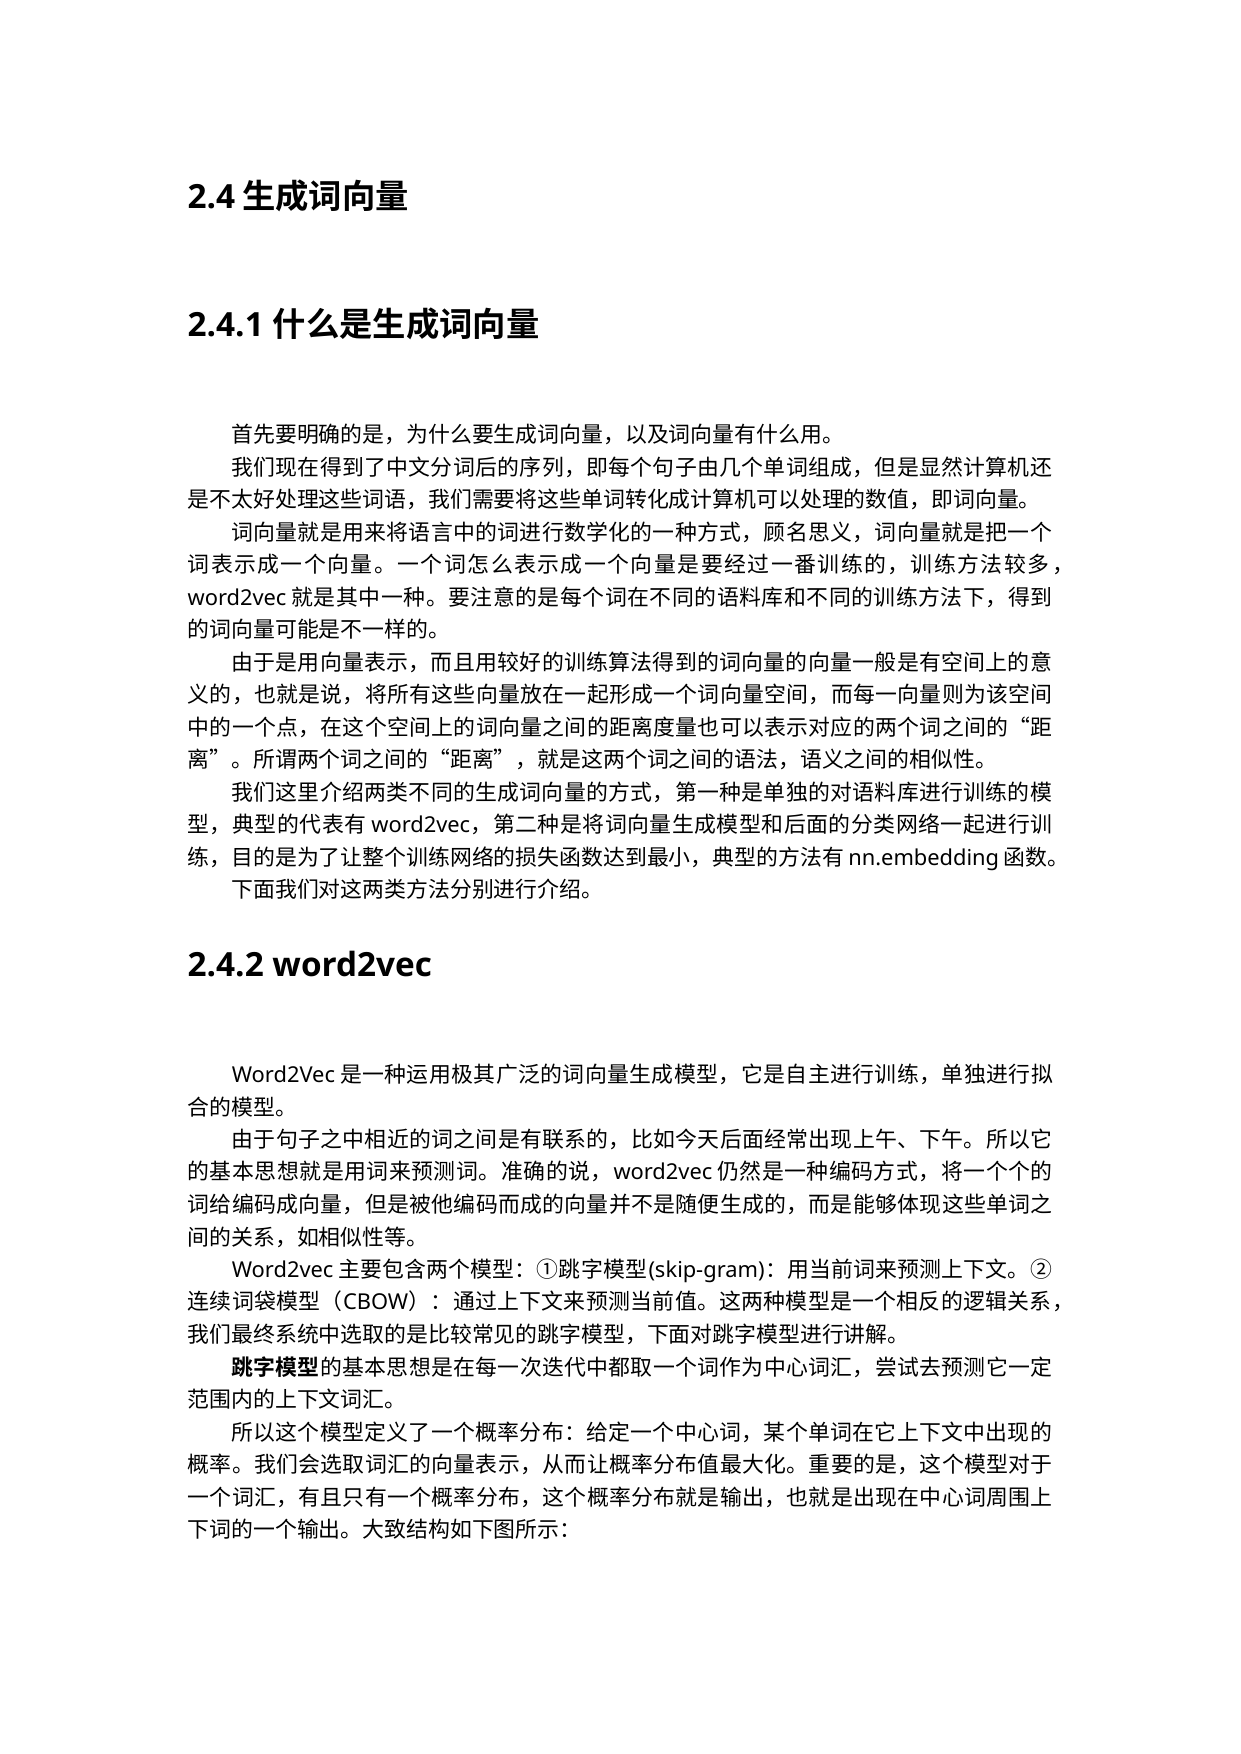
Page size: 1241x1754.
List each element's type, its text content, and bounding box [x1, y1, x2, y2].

text 词向量就是用来将语言中的词进行数学化的一种方式，顾名思义，词向量就是把一个词表示成一个向量。一个词怎么表示成一个向量是要经过一番训练的，训练方法较多，word2vec就是其中一种。要注意的是每个词在不同的语料库和不同的训练方法下，得到的词向量可能是不一样的。 [187, 514, 1053, 644]
text 首先要明确的是，为什么要生成词向量，以及词向量有什么用。 [187, 417, 1053, 449]
text Word2Vec是一种运用极其广泛的词向量生成模型，它是自主进行训练，单独进行拟合的模型。 [187, 1057, 1053, 1122]
subtitle 2.4.2 word2vec [187, 931, 1053, 996]
text 跳字模型的基本思想是在每一次迭代中都取一个词作为中心词汇，尝试去预测它一定范围内的上下文词汇。 [187, 1349, 1053, 1414]
text 我们现在得到了中文分词后的序列，即每个句子由几个单词组成，但是显然计算机还是不太好处理这些词语，我们需要将这些单词转化成计算机可以处理的数值，即词向量。 [187, 449, 1053, 514]
text 由于句子之中相近的词之间是有联系的，比如今天后面经常出现上午、下午。所以它的基本思想就是用词来预测词。准确的说，word2vec仍然是一种编码方式，将一个个的词给编码成向量，但是被他编码而成的向量并不是随便生成的，而是能够体现这些单词之间的关系，如相似性等。 [187, 1122, 1053, 1252]
subtitle 2.4.1 什么是生成词向量 [187, 289, 1053, 354]
text 我们这里介绍两类不同的生成词向量的方式，第一种是单独的对语料库进行训练的模型，典型的代表有word2vec，第二种是将词向量生成模型和后面的分类网络一起进行训练，目的是为了让整个训练网络的损失函数达到最小，典型的方法有nn.embedding函数。 [187, 774, 1053, 872]
text Word2vec主要包含两个模型：①跳字模型(skip-gram)：用当前词来预测上下文。②连续词袋模型（CBOW）：通过上下文来预测当前值。这两种模型是一个相反的逻辑关系，我们最终系统中选取的是比较常见的跳字模型，下面对跳字模型进行讲解。 [187, 1252, 1053, 1349]
subtitle 2.4生成词向量 [187, 162, 1053, 227]
text 下面我们对这两类方法分别进行介绍。 [187, 872, 1053, 904]
text 所以这个模型定义了一个概率分布：给定一个中心词，某个单词在它上下文中出现的概率。我们会选取词汇的向量表示，从而让概率分布值最大化。重要的是，这个模型对于一个词汇，有且只有一个概率分布，这个概率分布就是输出，也就是出现在中心词周围上下词的一个输出。大致结构如下图所示： [187, 1414, 1053, 1544]
text 由于是用向量表示，而且用较好的训练算法得到的词向量的向量一般是有空间上的意义的，也就是说，将所有这些向量放在一起形成一个词向量空间，而每一向量则为该空间中的一个点，在这个空间上的词向量之间的距离度量也可以表示对应的两个词之间的“距离”。所谓两个词之间的“距离”，就是这两个词之间的语法，语义之间的相似性。 [187, 644, 1053, 774]
